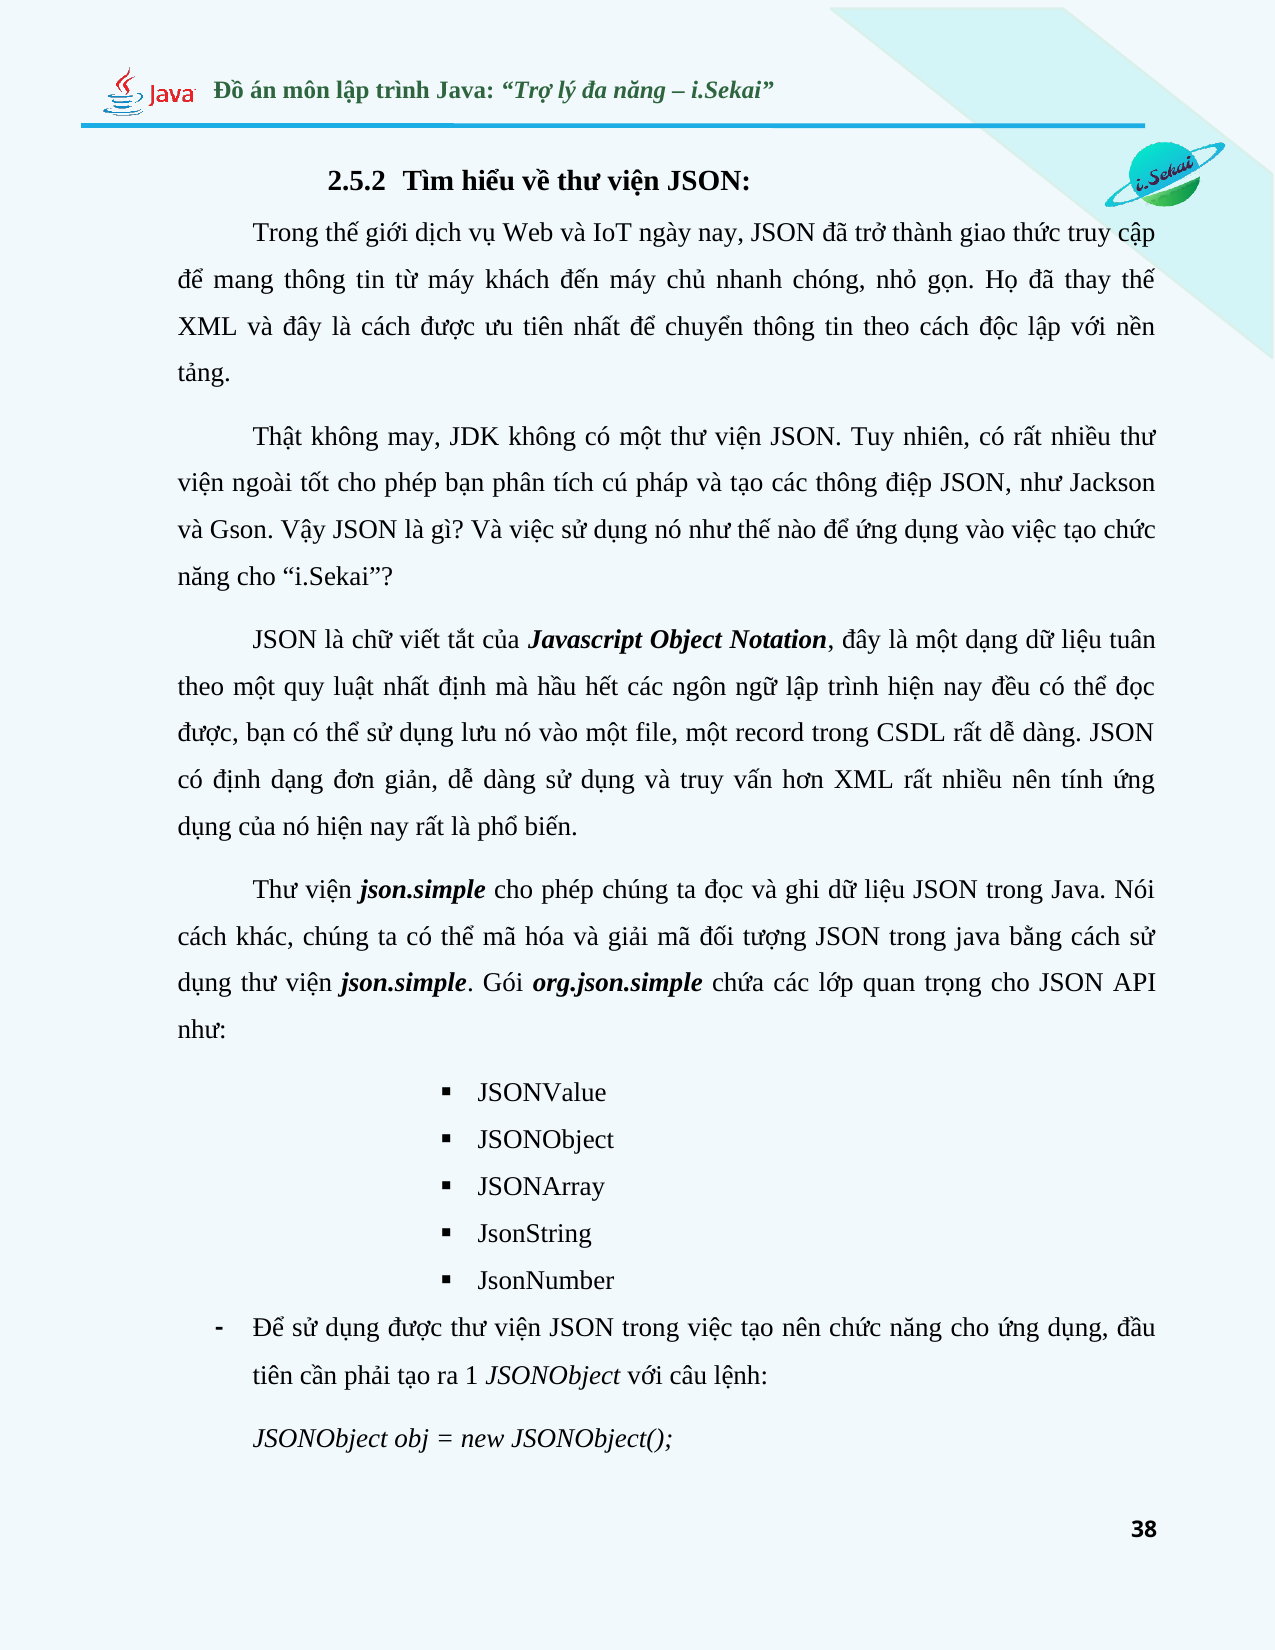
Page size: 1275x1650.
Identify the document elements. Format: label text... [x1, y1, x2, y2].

picture [99, 65, 199, 116]
list JSONArray [440, 1170, 1157, 1201]
picture [1100, 117, 1228, 234]
list Để sử dụng được thư viện JSON trong việc tạo nên chức năng cho ứng dụng, đầu tiên cần phải tạo ra 1 JSONObject với câu lệnh: [215, 1311, 1157, 1390]
list JSONObject [440, 1123, 1157, 1154]
text JSONObject obj = new JSONObject(); [177, 1422, 1157, 1454]
text Trong thế giới dịch vụ Web và IoT ngày nay, JSON đã trở thành giao thức truy cập để mang thông tin từ máy khách đến máy chủ nhanh chóng, nhỏ gọn. Họ đã thay thế XML và đây là cách được ưu tiên nhất để chuyển thông tin theo cách độc lập với nền tảng. [177, 216, 1157, 387]
list Tìm hiểu về thư viện JSON: [327, 163, 1157, 197]
list JsonString [440, 1217, 1157, 1248]
list JSONValue [440, 1076, 1157, 1107]
list JsonNumber [440, 1264, 1157, 1295]
text Thư viện json.simple cho phép chúng ta đọc và ghi dữ liệu JSON trong Java. Nói cách khác, chúng ta có thể mã hóa và giải mã đối tượng JSON trong java bằng cách sử dụng thư viện json.simple. Gói org.json.simple chứa các lớp quan trọng cho JSON API như: [177, 873, 1157, 1044]
text Thật không may, JDK không có một thư viện JSON. Tuy nhiên, có rất nhiều thư viện ngoài tốt cho phép bạn phân tích cú pháp và tạo các thông điệp JSON, như Jackson và Gson. Vậy JSON là gì? Và việc sử dụng nó như thế nào để ứng dụng vào việc tạo chức năng cho “i.Sekai”? [177, 419, 1157, 591]
text JSON là chữ viết tắt của Javascript Object Notation, đây là một dạng dữ liệu tuân theo một quy luật nhất định mà hầu hết các ngôn ngữ lập trình hiện nay đều có thể đọc được, bạn có thể sử dụng lưu nó vào một file, một record trong CSDL rất dễ dàng. JSON có định dạng đơn giản, dễ dàng sử dụng và truy vấn hơn XML rất nhiều nên tính ứng dụng của nó hiện nay rất là phổ biến. [177, 623, 1157, 841]
